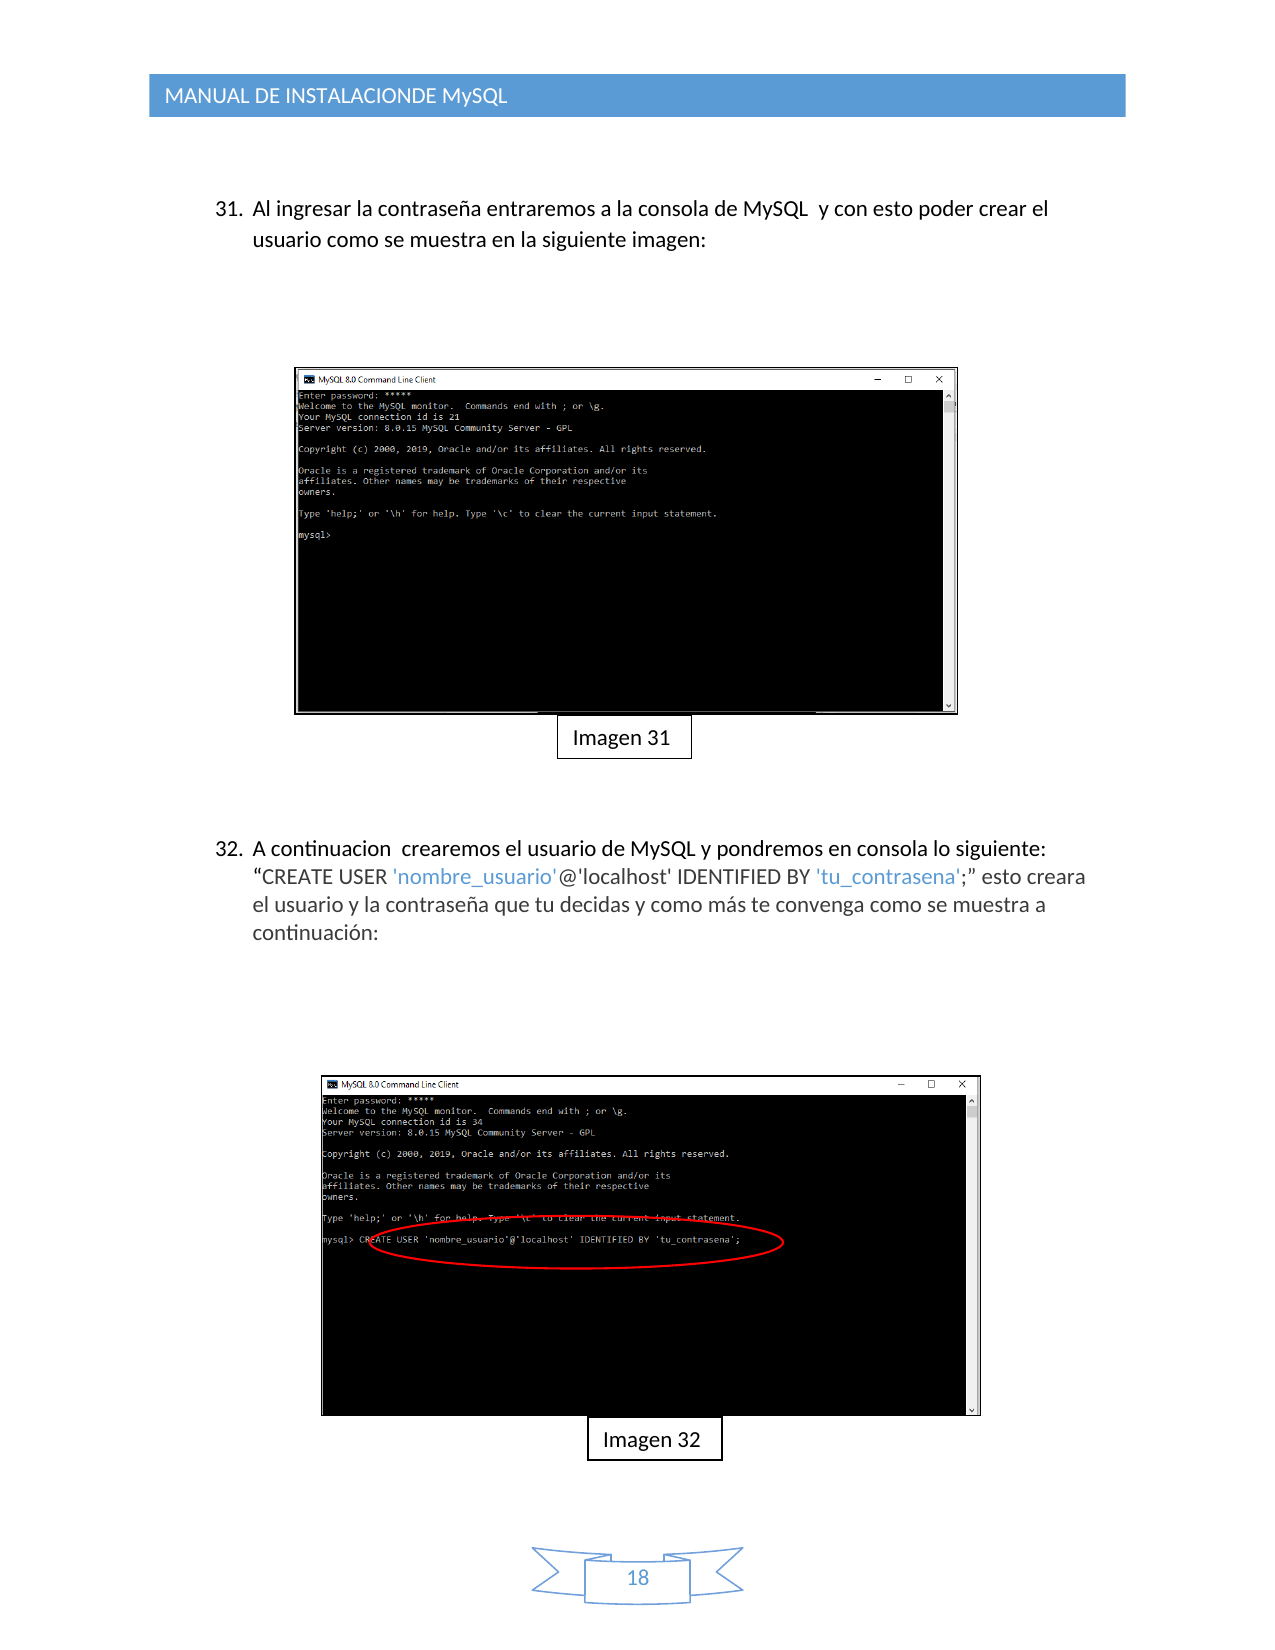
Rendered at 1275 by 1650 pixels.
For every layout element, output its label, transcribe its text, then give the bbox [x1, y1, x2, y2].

picture [322, 1077, 980, 1415]
picture [296, 368, 957, 713]
list A continuacion crearemos el usuario de MySQL y pondremos en consola lo siguiente: “CREATE USER 'nombre_usuario'@'localhost' IDENTIFIED BY 'tu_contrasena';” esto creara el usuario y la contraseña que tu decidas y como más te convenga como se muestra a continuación: [215, 834, 1098, 946]
list Al ingresar la contraseña entraremos a la consola de MySQL y con esto poder crear el usuario como se muestra en la siguiente imagen: [215, 194, 1098, 253]
